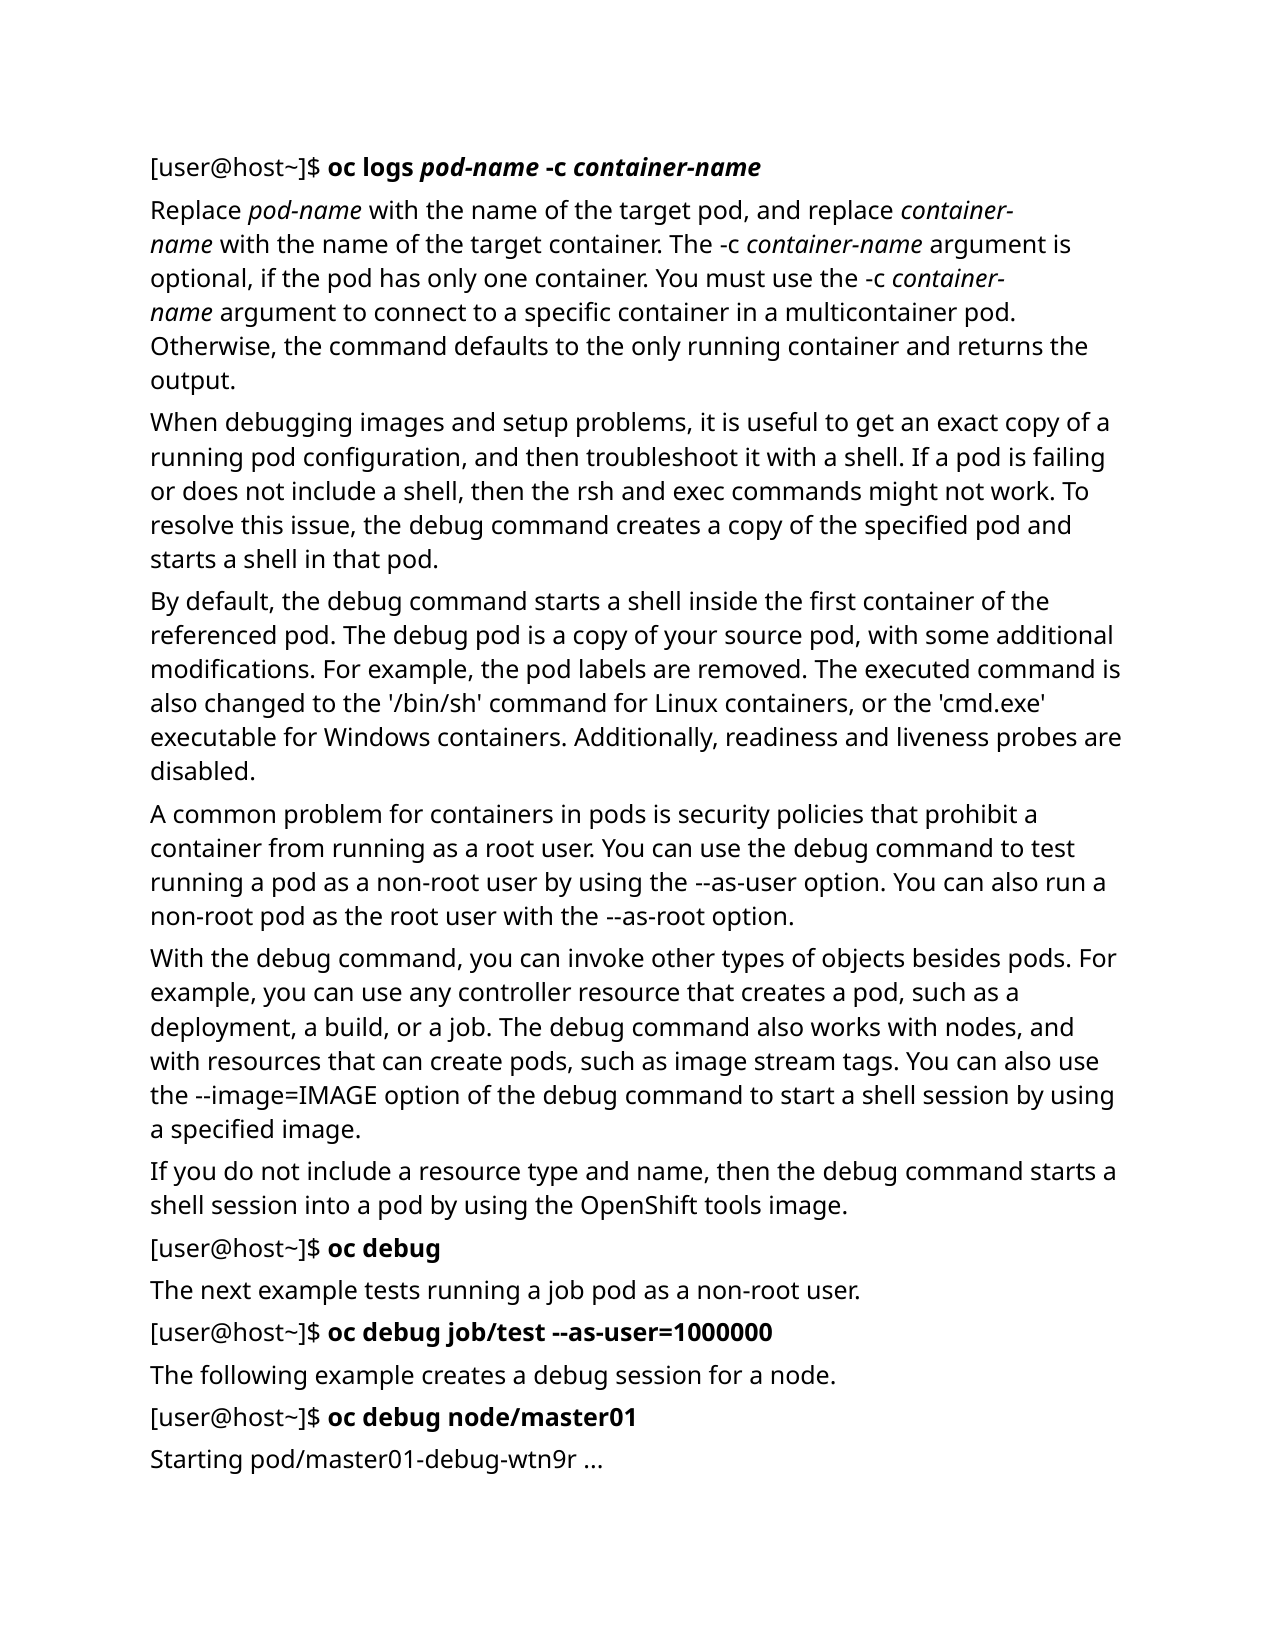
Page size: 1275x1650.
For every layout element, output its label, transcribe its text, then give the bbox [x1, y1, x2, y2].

text Replace pod-name with the name of the target pod, and replace container-name with the name of the target container. The -c container-name argument is optional, if the pod has only one container. You must use the -c container-name argument to connect to a specific container in a multicontainer pod. Otherwise, the command defaults to the only running container and returns the output. [150, 192, 1125, 397]
text A common problem for containers in pods is security policies that prohibit a container from running as a root user. You can use the debug command to test running a pod as a non-root user by using the --as-user option. You can also run a non-root pod as the root user with the --as-root option. [150, 796, 1125, 933]
text The following example creates a debug session for a node. [150, 1357, 1125, 1391]
text [user@host~]$ oc debug job/test --as-user=1000000 [150, 1315, 1125, 1349]
text [user@host~]$ oc logs pod-name -c container-name [150, 150, 1125, 184]
text Starting pod/master01-debug-wtn9r ... [150, 1442, 1125, 1476]
text [user@host~]$ oc debug [150, 1230, 1125, 1264]
text If you do not include a resource type and name, then the debug command starts a shell session into a pod by using the OpenShift tools image. [150, 1154, 1125, 1222]
text When debugging images and setup problems, it is useful to get an exact copy of a running pod configuration, and then troubleshoot it with a shell. If a pod is failing or does not include a shell, then the rsh and exec commands might not work. To resolve this issue, the debug command creates a copy of the specified pod and starts a shell in that pod. [150, 405, 1125, 575]
text The next example tests running a job pod as a non-root user. [150, 1273, 1125, 1307]
text [user@host~]$ oc debug node/master01 [150, 1400, 1125, 1434]
text With the debug command, you can invoke other types of objects besides pods. For example, you can use any controller resource that creates a pod, such as a deployment, a build, or a job. The debug command also works with nodes, and with resources that can create pods, such as image stream tags. You can also use the --image=IMAGE option of the debug command to start a shell session by using a specified image. [150, 941, 1125, 1145]
text By default, the debug command starts a shell inside the first container of the referenced pod. The debug pod is a copy of your source pod, with some additional modifications. For example, the pod labels are removed. The executed command is also changed to the '/bin/sh' command for Linux containers, or the 'cmd.exe' executable for Windows containers. Additionally, readiness and liveness probes are disabled. [150, 584, 1125, 788]
